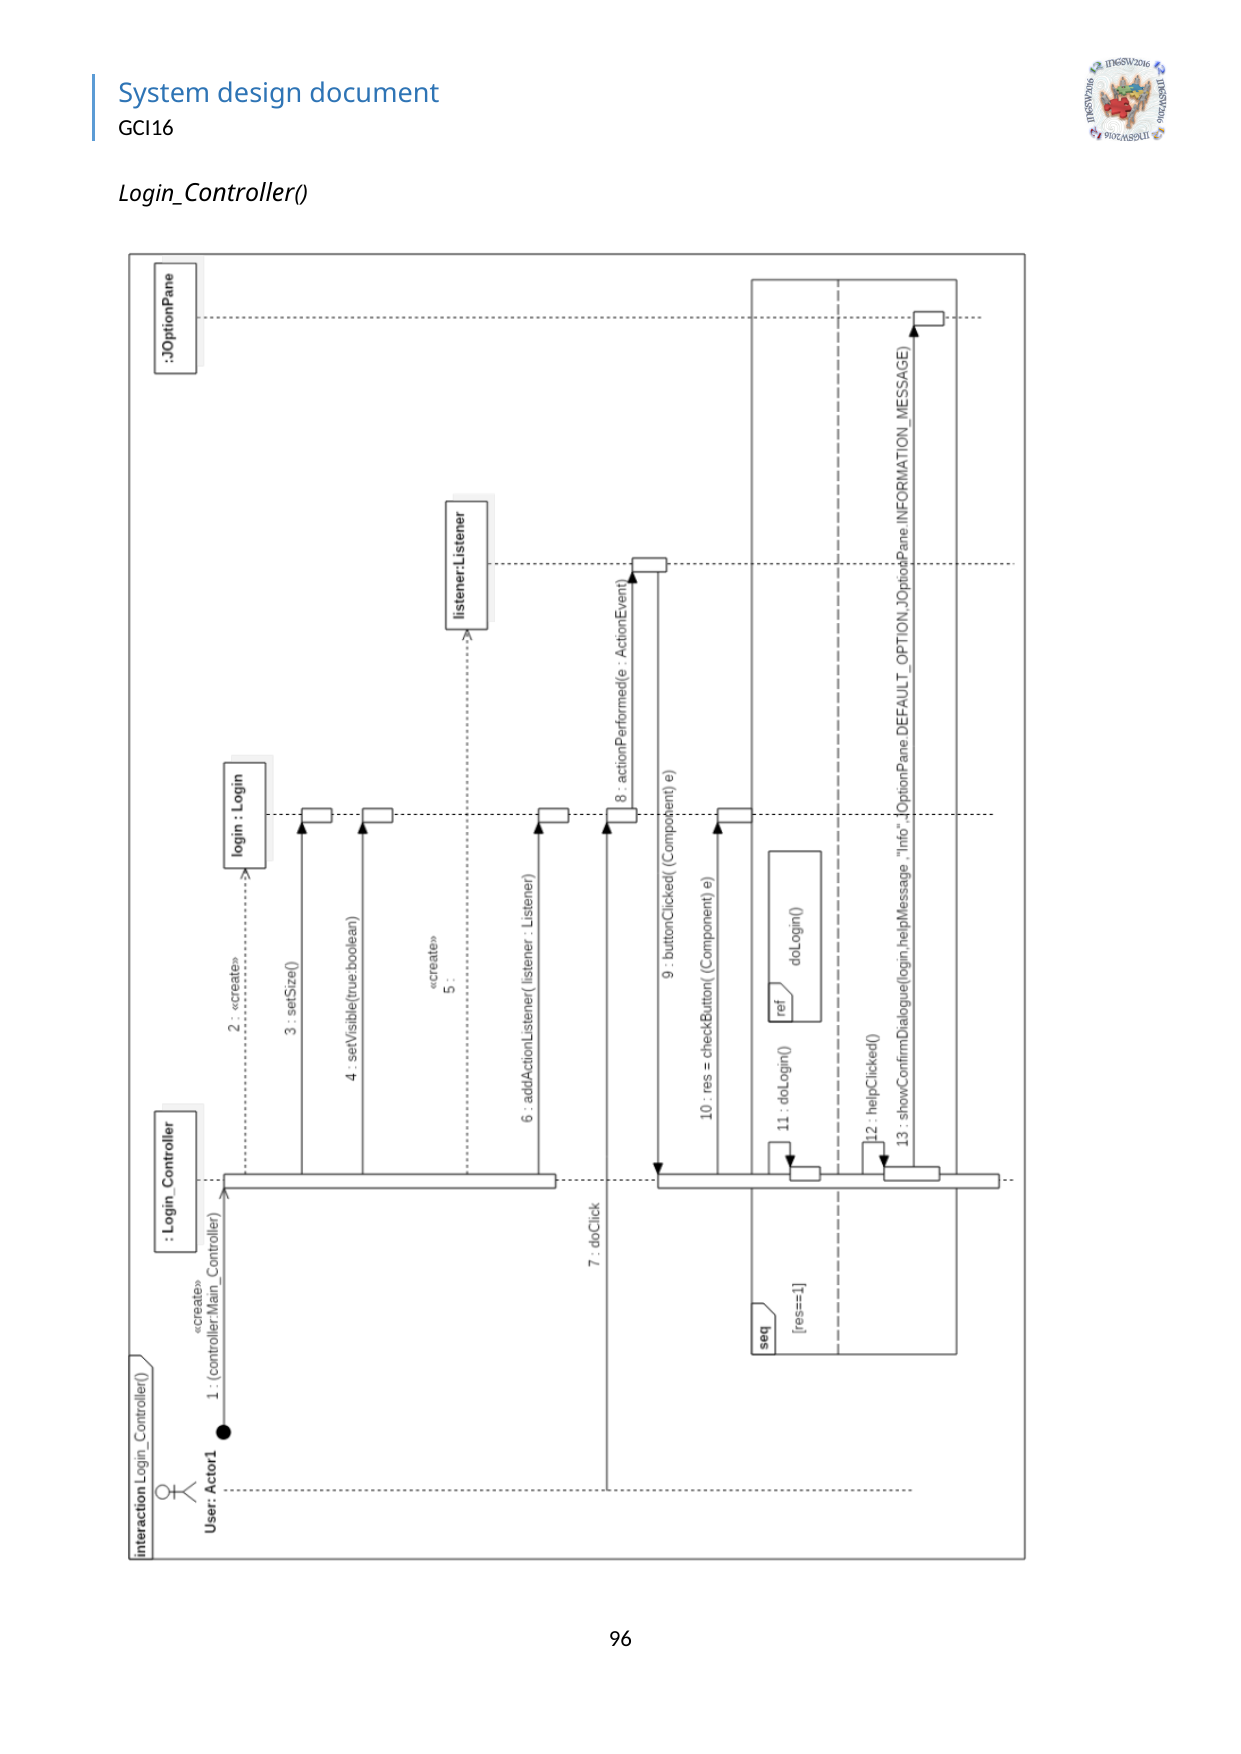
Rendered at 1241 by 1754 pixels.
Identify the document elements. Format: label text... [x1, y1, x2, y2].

subtitle Login_Controller() [118, 175, 1122, 209]
picture [120, 213, 1067, 1569]
picture [1076, 55, 1171, 149]
